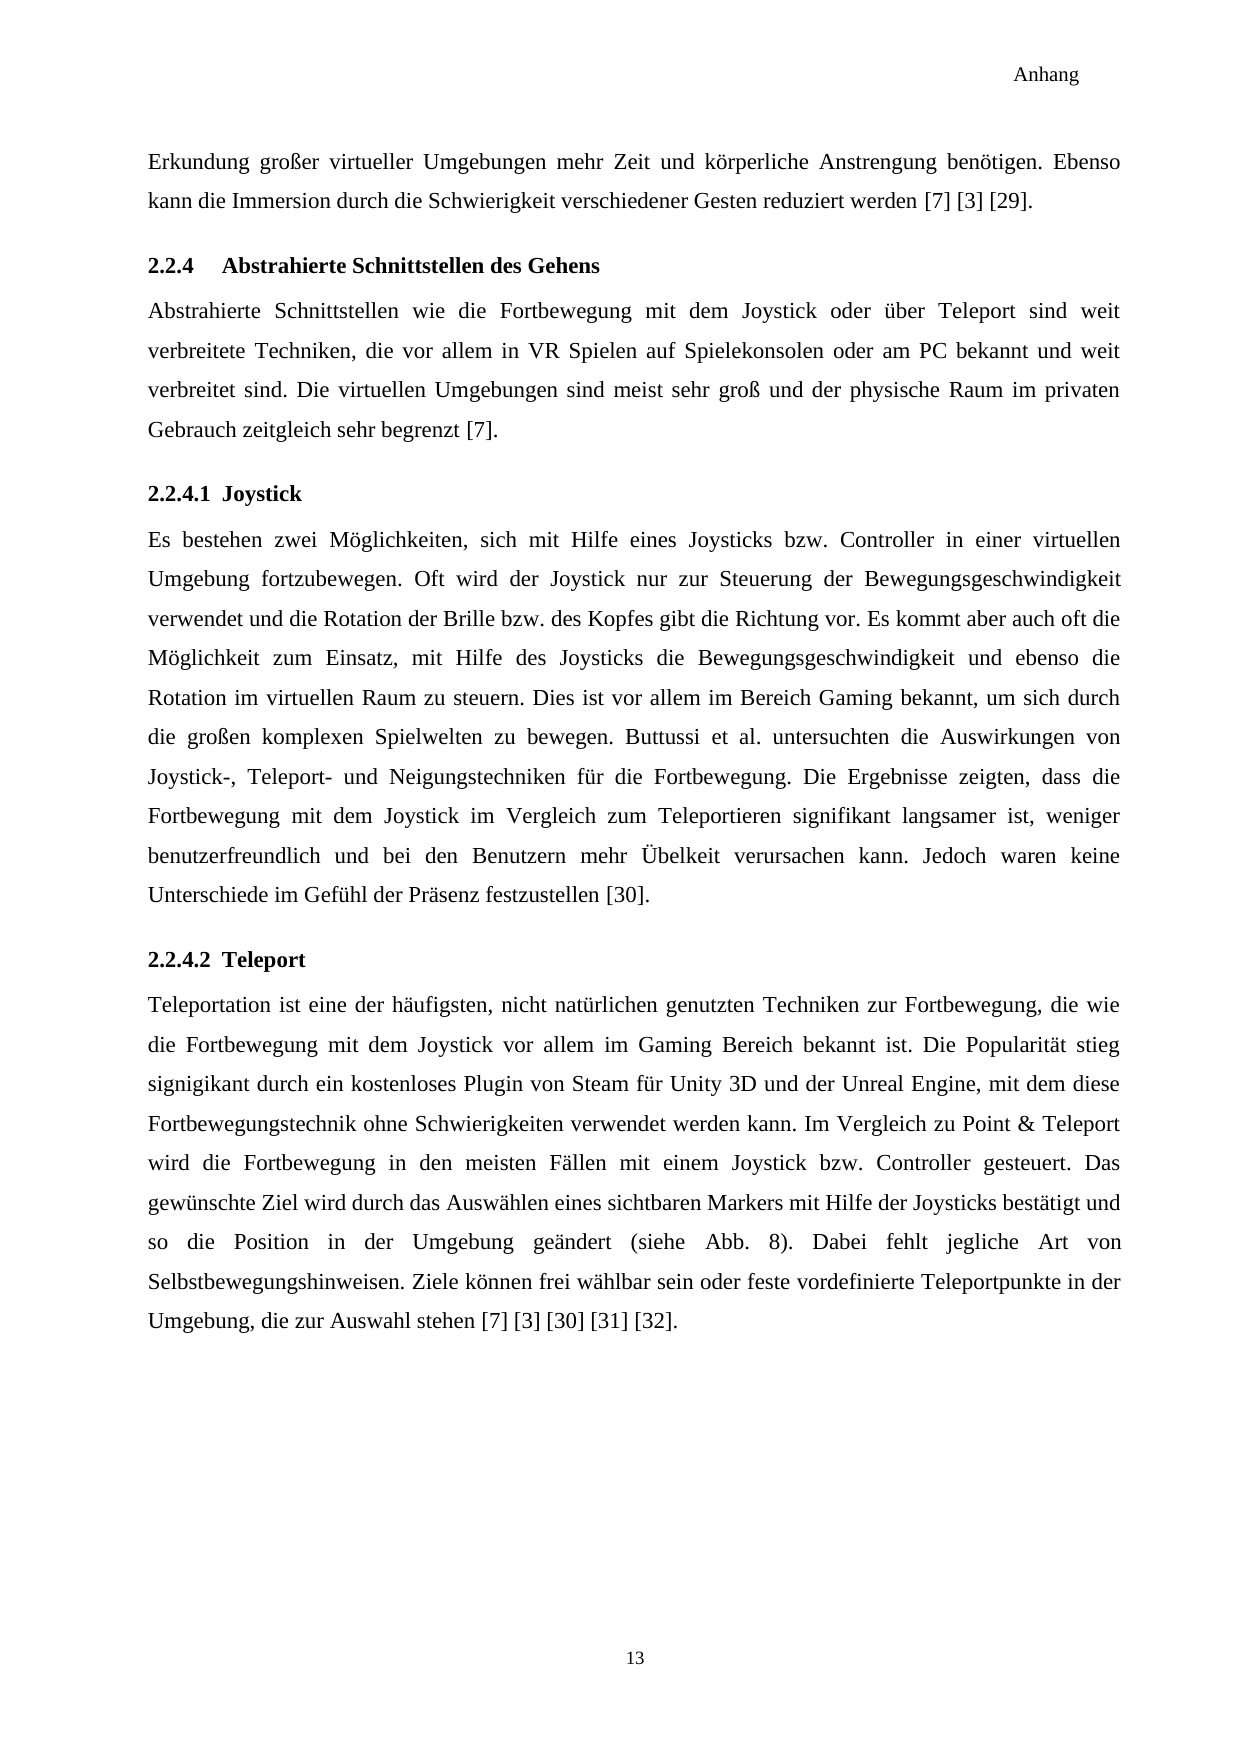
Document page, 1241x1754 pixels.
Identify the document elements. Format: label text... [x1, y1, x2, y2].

text Teleportation ist eine der häufigsten, nicht natürlichen genutzten Techniken zur Fortbewegung, die wie die Fortbewegung mit dem Joystick vor allem im Gaming Bereich bekannt ist. Die Popularität stieg signigikant durch ein kostenloses Plugin von Steam für Unity 3D und der Unreal Engine, mit dem diese Fortbewegungstechnik ohne Schwierigkeiten verwendet werden kann. Im Vergleich zu Point & Teleport wird die Fortbewegung in den meisten Fällen mit einem Joystick bzw. Controller gesteuert. Das gewünschte Ziel wird durch das Auswählen eines sichtbaren Markers mit Hilfe der Joysticks bestätigt und so die Position in der Umgebung geändert (siehe Abb. 8). Dabei fehlt jegliche Art von Selbstbewegungshinweisen. Ziele können frei wählbar sein oder feste vordefinierte Teleportpunkte in der Umgebung, die zur Auswahl stehen . [148, 992, 1122, 1334]
text Abstrahierte Schnittstellen wie die Fortbewegung mit dem Joystick oder über Teleport sind weit verbreitete Techniken, die vor allem in VR Spielen auf Spielekonsolen oder am PC bekannt und weit verbreitet sind. Die virtuellen Umgebungen sind meist sehr groß und der physische Raum im privaten Gebrauch zeitgleich sehr begrenzt . [148, 297, 1122, 442]
subtitle Teleport [148, 946, 1122, 972]
text Es bestehen zwei Möglichkeiten, sich mit Hilfe eines Joysticks bzw. Controller in einer virtuellen Umgebung fortzubewegen. Oft wird der Joystick nur zur Steuerung der Bewegungsgeschwindigkeit verwendet und die Rotation der Brille bzw. des Kopfes gibt die Richtung vor. Es kommt aber auch oft die Möglichkeit zum Einsatz, mit Hilfe des Joysticks die Bewegungsgeschwindigkeit und ebenso die Rotation im virtuellen Raum zu steuern. Dies ist vor allem im Bereich Gaming bekannt, um sich durch die großen komplexen Spielwelten zu bewegen. Buttussi et al. untersuchten die Auswirkungen von Joystick-, Teleport- und Neigungstechniken für die Fortbewegung. Die Ergebnisse zeigten, dass die Fortbewegung mit dem Joystick im Vergleich zum Teleportieren signifikant langsamer ist, weniger benutzerfreundlich und bei den Benutzern mehr Übelkeit verursachen kann. Jedoch waren keine Unterschiede im Gefühl der Präsenz festzustellen. [148, 526, 1122, 908]
subtitle Joystick [148, 480, 1122, 507]
subtitle Abstrahierte Schnittstellen des Gehens [148, 252, 1122, 278]
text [148, 148, 1122, 213]
